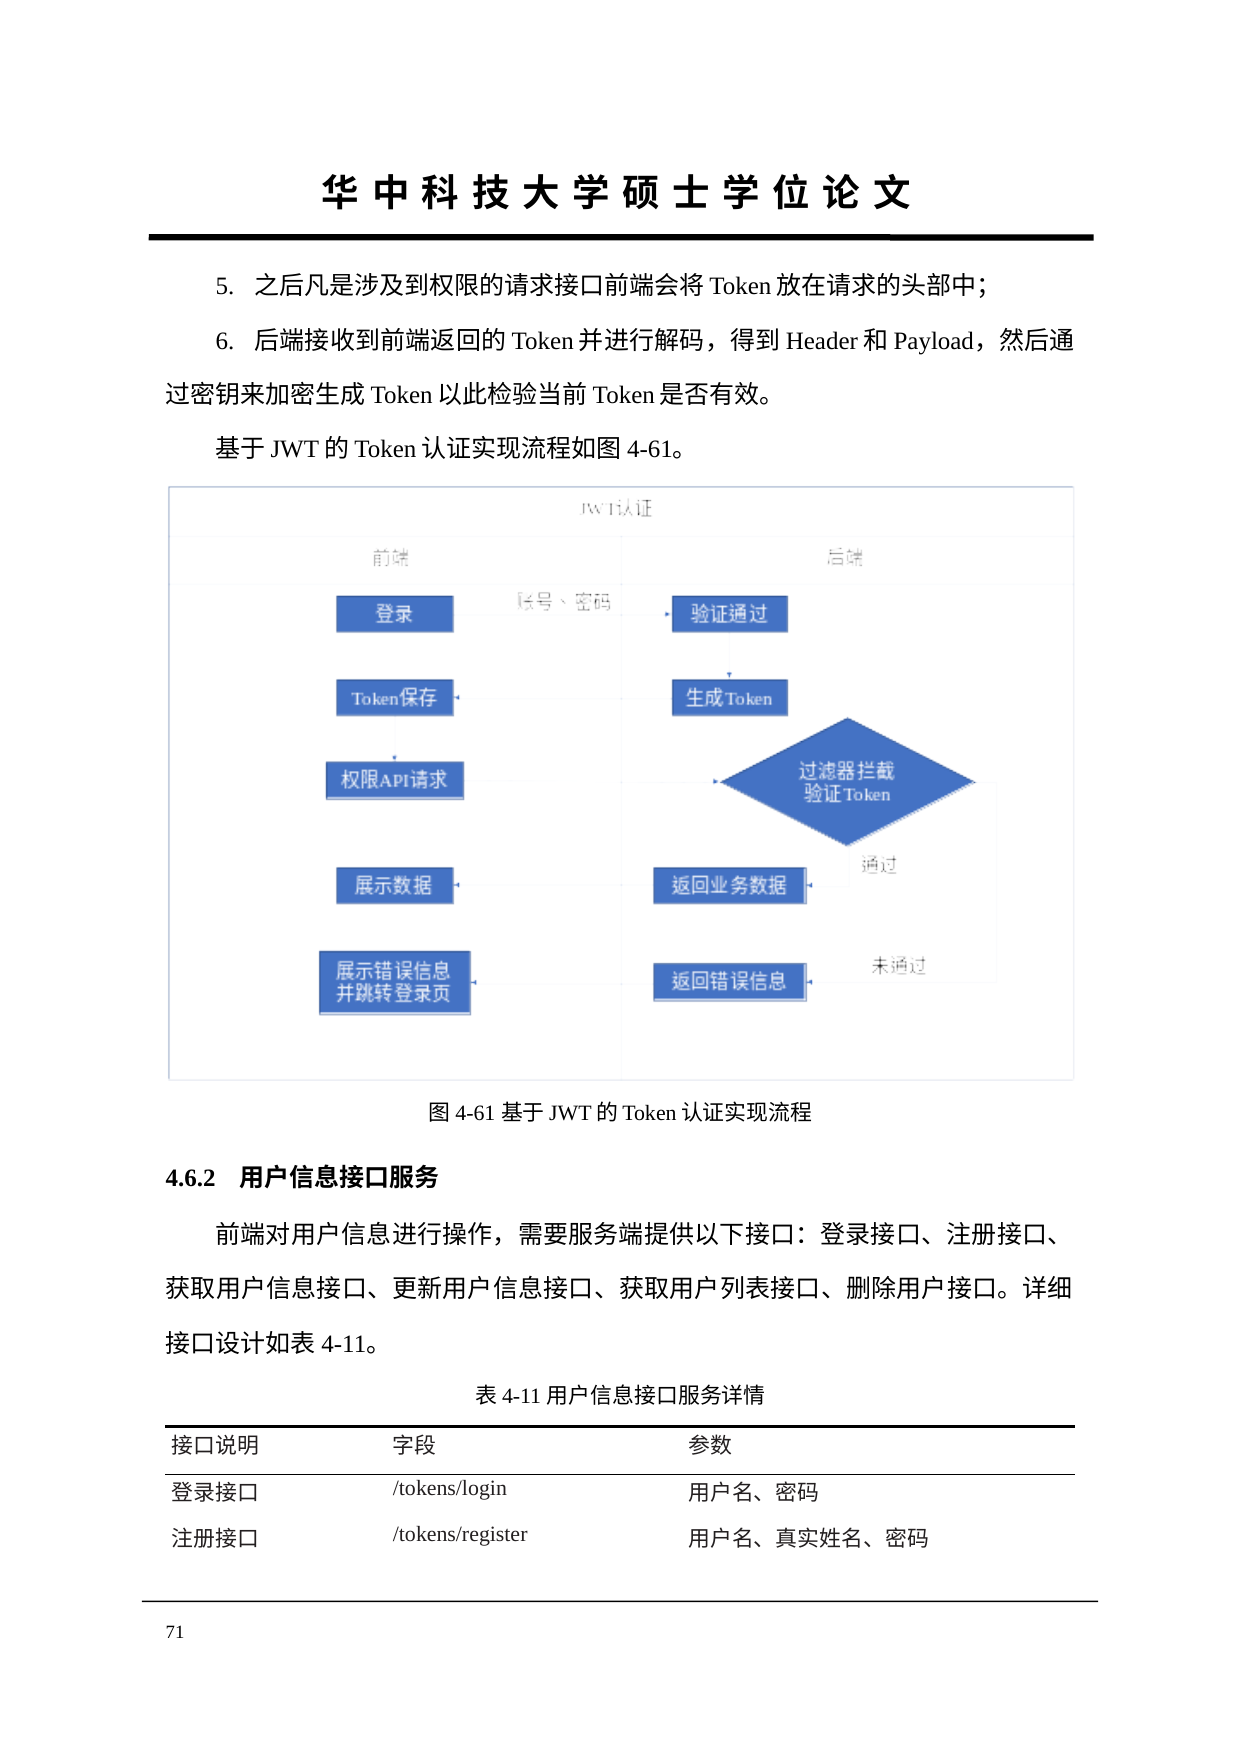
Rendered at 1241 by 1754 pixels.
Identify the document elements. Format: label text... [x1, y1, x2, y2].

table_header 字段 [387, 1428, 682, 1474]
table_cell /tokens/register [387, 1521, 682, 1567]
table_cell 登录接口 [165, 1475, 387, 1521]
table_cell /tokens/login [387, 1475, 682, 1521]
table_header 接口说明 [165, 1428, 387, 1474]
table_header 参数 [682, 1428, 1075, 1474]
list 之后凡是涉及到权限的请求接口前端会将Token放在请求的头部中； [165, 266, 1075, 302]
table_cell 注册接口 [165, 1521, 387, 1567]
subtitle 用户信息接口服务 [165, 1157, 1075, 1193]
list 后端接收到前端返回的Token并进行解码，得到Header和Payload，然后通过密钥来加密生成Token以此检验当前Token是否有效。 [165, 320, 1075, 411]
table_cell 用户名、真实姓名、密码 [682, 1521, 1075, 1567]
table_cell 用户名、密码 [682, 1475, 1075, 1521]
